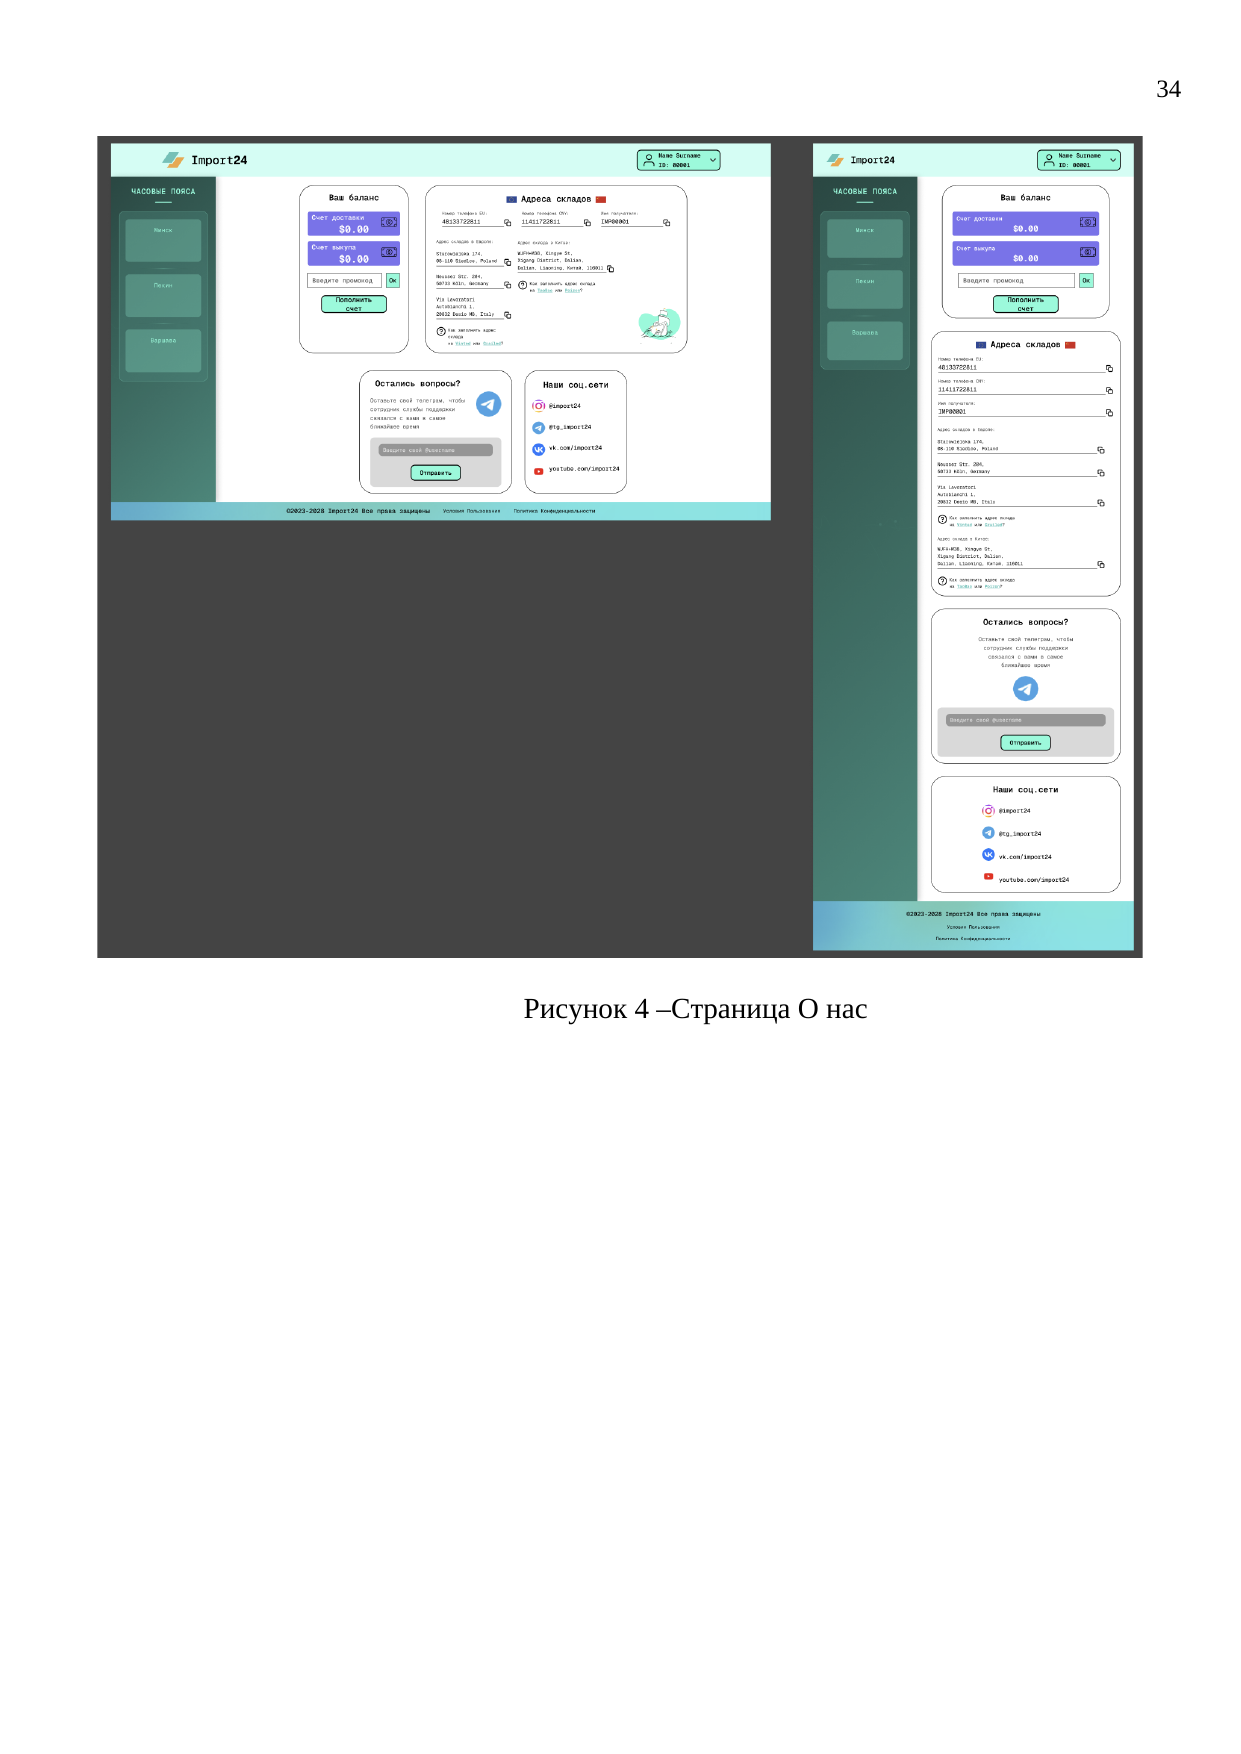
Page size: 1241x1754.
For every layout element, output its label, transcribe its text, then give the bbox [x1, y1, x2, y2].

picture [97, 136, 1143, 958]
text Рисунок 4 –Cтраница О нас [136, 991, 1181, 1025]
